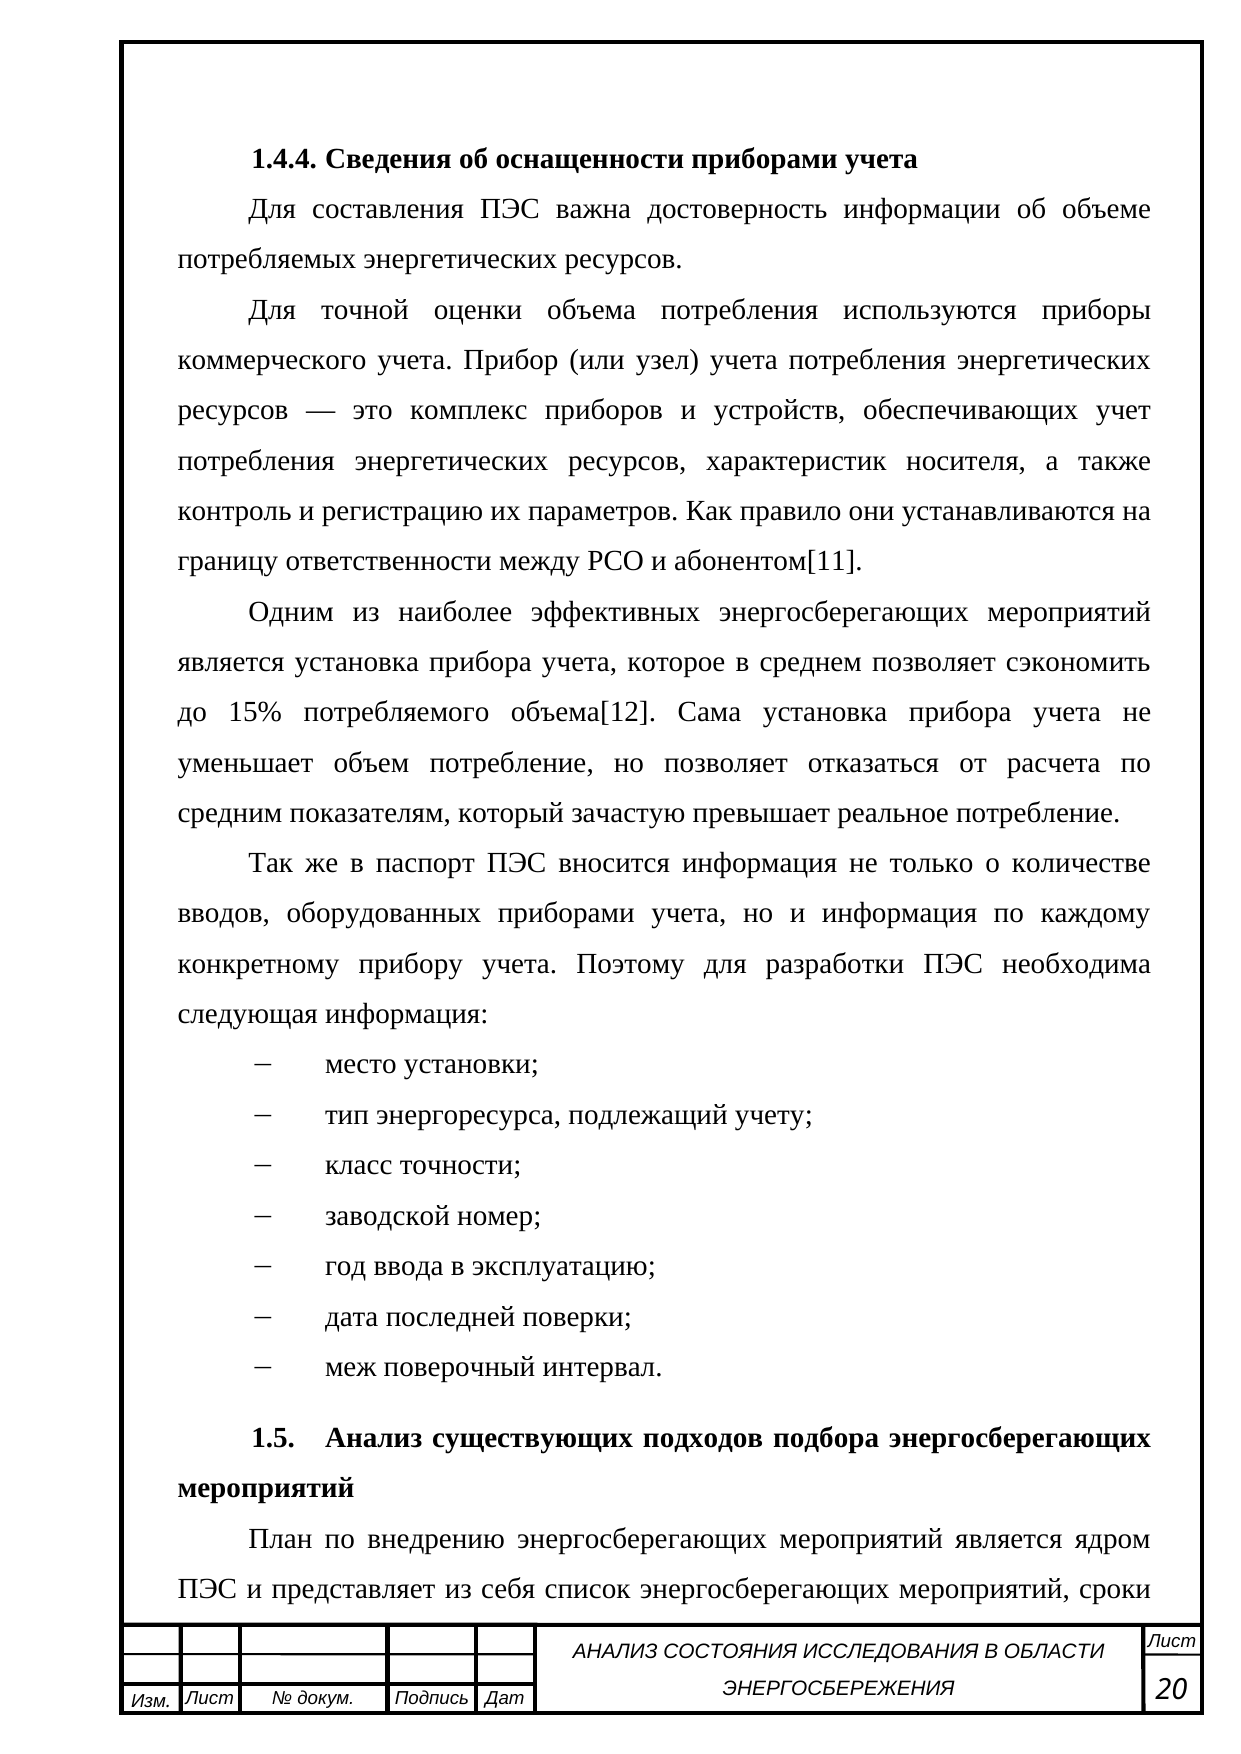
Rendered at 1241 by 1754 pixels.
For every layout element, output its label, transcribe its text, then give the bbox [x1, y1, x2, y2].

list заводской номер; [177, 1198, 1152, 1231]
text Для составления ПЭС важна достоверность информации об объеме потребляемых энергетических ресурсов. [177, 191, 1152, 275]
text Одним из наиболее эффективных энергосберегающих мероприятий является установка прибора учета, которое в среднем позволяет сэкономить до 15% потребляемого объема[12]. Сама установка прибора учета не уменьшает объем потребление, но позволяет отказаться от расчета по средним показателям, который зачастую превышает реальное потребление. [177, 594, 1152, 828]
subtitle Сведения об оснащенности приборами учета [177, 141, 1152, 174]
list год ввода в эксплуатацию; [177, 1248, 1152, 1282]
list тип энергоресурса, подлежащий учету; [177, 1097, 1152, 1131]
list дата последней поверки; [177, 1299, 1152, 1332]
text Для точной оценки объема потребления используются приборы коммерческого учета. Прибор (или узел) учета потребления энергетических ресурсов — это комплекс приборов и устройств, обеспечивающих учет потребления энергетических ресурсов, характеристик носителя, а также контроль и регистрацию их параметров. Как правило они устанавливаются на границу ответственности между РСО и абонентом[11]. [177, 292, 1152, 577]
list класс точности; [177, 1147, 1152, 1181]
list меж поверочный интервал. [177, 1349, 1152, 1383]
subtitle Анализ существующих подходов подбора энергосберегающих мероприятий [177, 1420, 1152, 1504]
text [177, 1521, 1152, 1605]
text Так же в паспорт ПЭС вносится информация не только о количестве вводов, оборудованных приборами учета, но и информация по каждому конкретному прибору учета. Поэтому для разработки ПЭС необходима следующая информация: [177, 845, 1152, 1030]
list место установки; [177, 1047, 1152, 1080]
